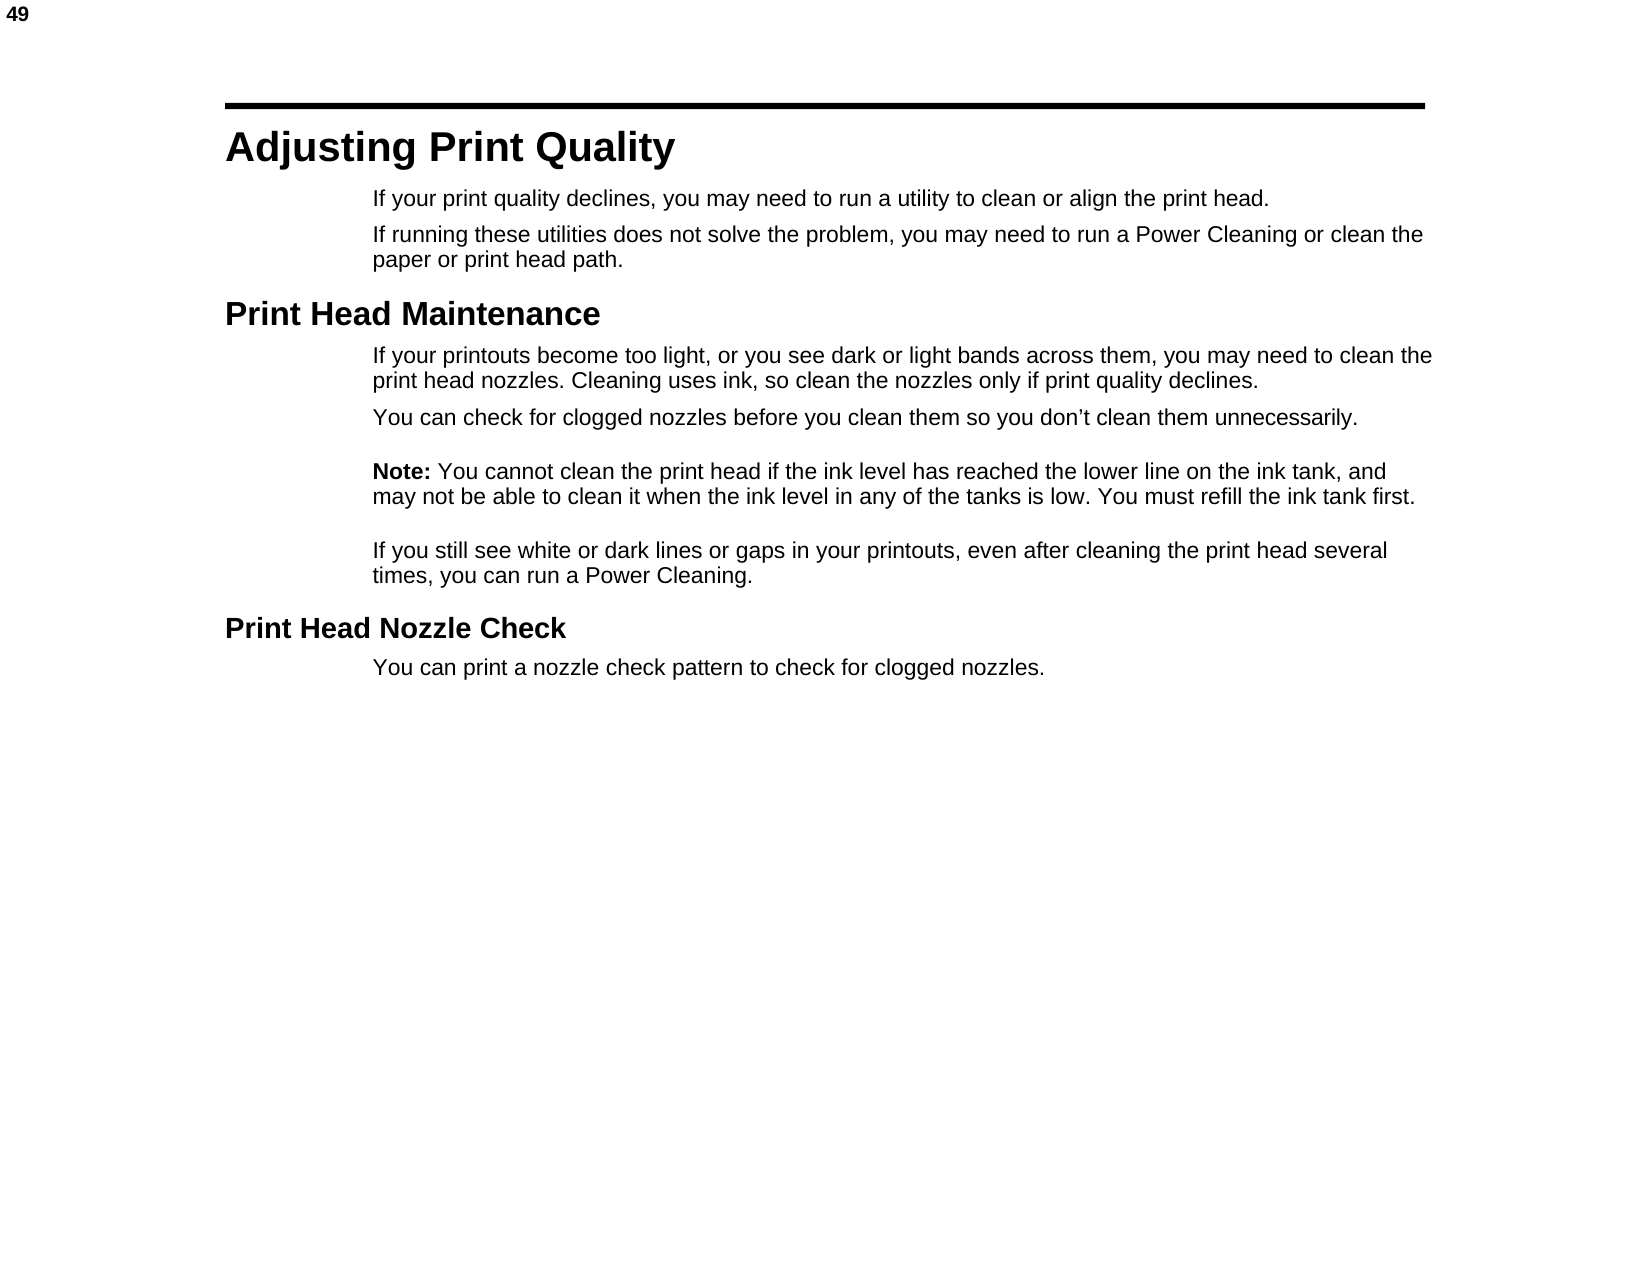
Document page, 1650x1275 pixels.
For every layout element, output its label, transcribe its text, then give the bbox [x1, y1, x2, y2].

text You can print a nozzle check pattern to check for clogged nozzles. [372, 654, 1069, 680]
text If your print quality declines, you may need to run a utility to clean or align the print head. [372, 185, 1435, 211]
text If you still see white or dark lines or gaps in your printouts, even after cleaning the print head several times, you can run a Power Cleaning. [372, 538, 1411, 589]
text Note: You cannot clean the print head if the ink level has reached the lower line on the ink tank, and may not be able to clean it when the ink level in any of the tanks is low. You must refill the ink tank first. [372, 459, 1435, 509]
subtitle Print Head Nozzle Check [225, 611, 1435, 644]
text You can check for clogged nozzles before you clean them so you don’t clean them unnecessarily. [372, 404, 1435, 430]
text If running these utilities does not solve the problem, you may need to run a Power Cleaning or clean the paper or print head path. [372, 222, 1435, 273]
subtitle Print Head Maintenance [225, 294, 1435, 333]
text If your printouts become too light, or you see dark or light bands across them, you may need to clean the print head nozzles. Cleaning uses ink, so clean the nozzles only if print quality declines. [372, 343, 1435, 393]
subtitle Adjusting Print Quality [225, 123, 1435, 171]
